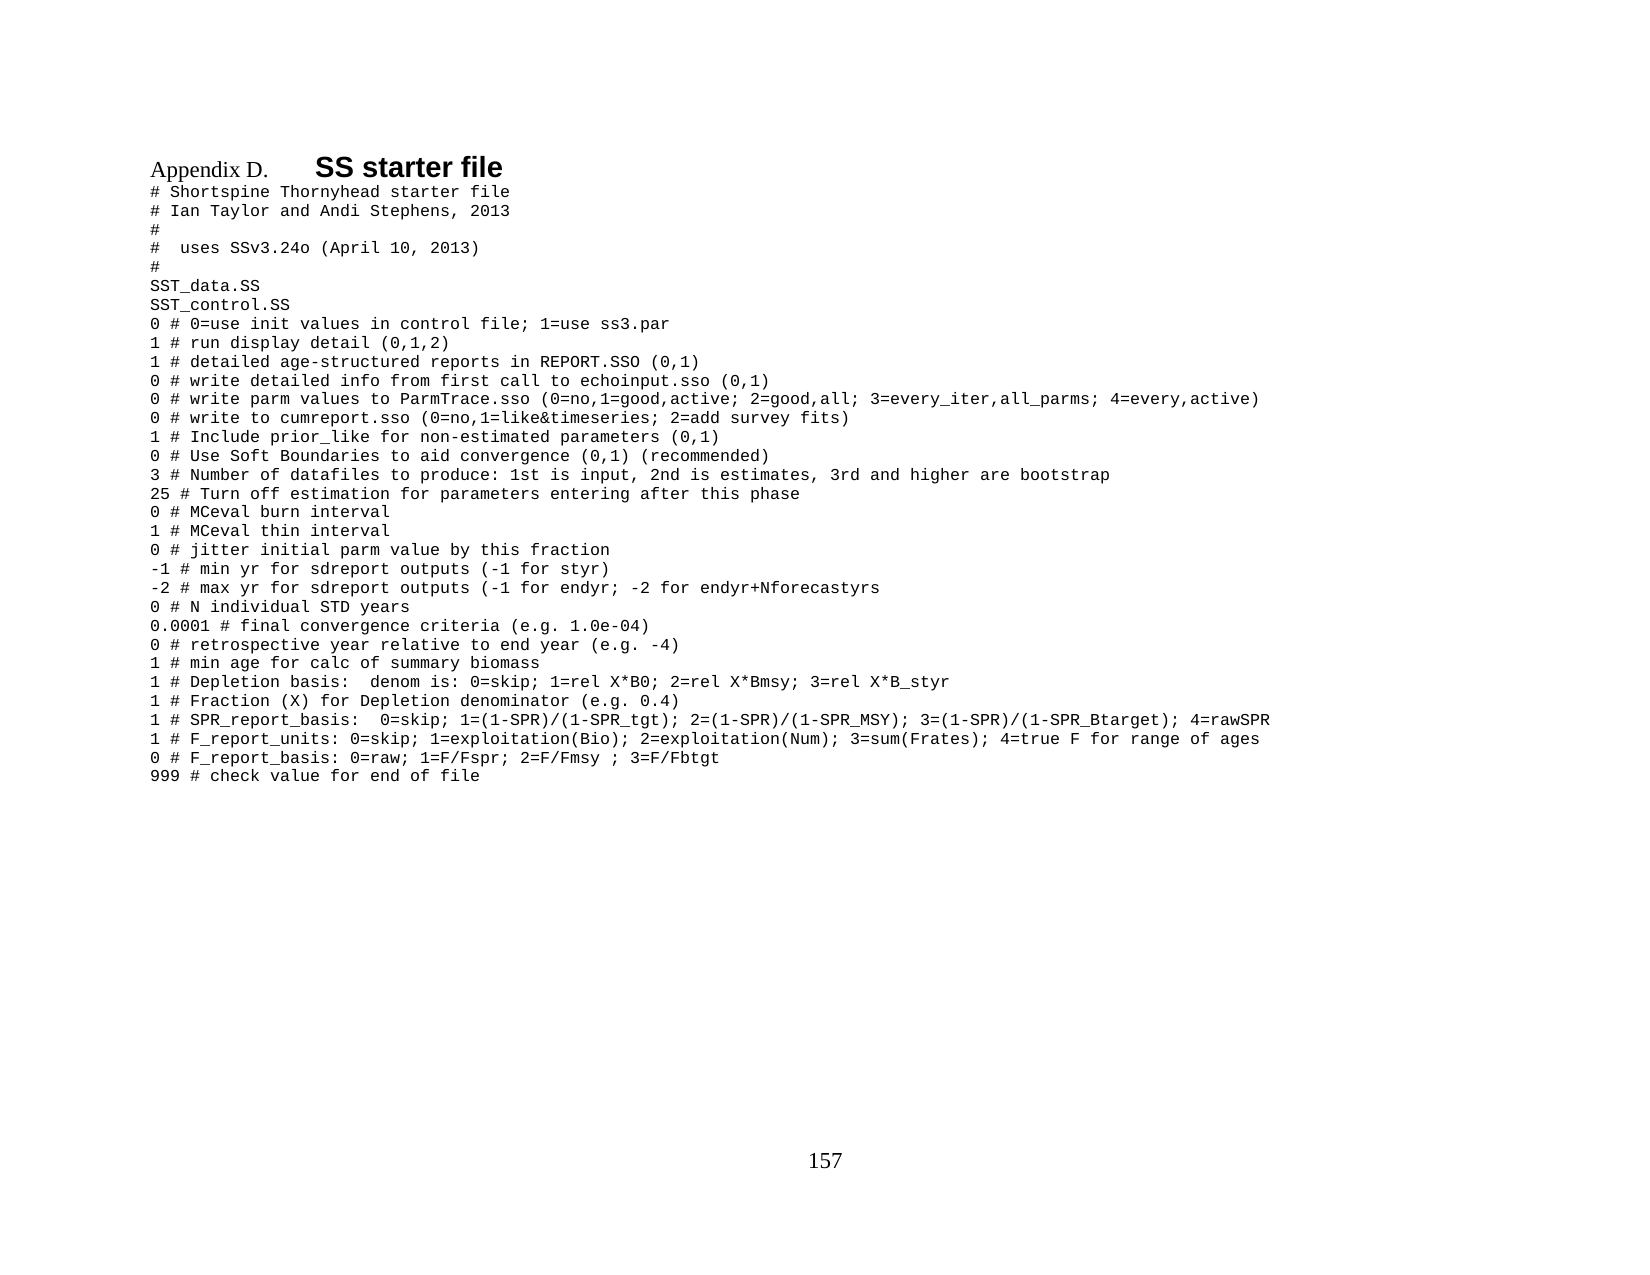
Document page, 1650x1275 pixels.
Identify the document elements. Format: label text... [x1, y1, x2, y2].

text 1 # MCeval thin interval [150, 523, 1500, 542]
text 1 # run display detail (0,1,2) [150, 334, 1500, 353]
text 0 # retrospective year relative to end year (e.g. -4) [150, 636, 1500, 655]
text 1 # min age for calc of summary biomass [150, 655, 1500, 674]
text 0 # write to cumreport.sso (0=no,1=like&timeseries; 2=add survey fits) [150, 410, 1500, 429]
text 999 # check value for end of file [150, 768, 1500, 787]
text 0 # F_report_basis: 0=raw; 1=F/Fspr; 2=F/Fmsy ; 3=F/Fbtgt [150, 749, 1500, 768]
text 3 # Number of datafiles to produce: 1st is input, 2nd is estimates, 3rd and higher are bootstrap [150, 466, 1500, 485]
text # [150, 221, 1500, 240]
text 0 # Use Soft Boundaries to aid convergence (0,1) (recommended) [150, 447, 1500, 466]
text 1 # Include prior_like for non-estimated parameters (0,1) [150, 429, 1500, 447]
text 1 # detailed age-structured reports in REPORT.SSO (0,1) [150, 353, 1500, 372]
text 0 # MCeval burn interval [150, 504, 1500, 523]
text 0 # write parm values to ParmTrace.sso (0=no,1=good,active; 2=good,all; 3=every_iter,all_parms; 4=every,active) [150, 391, 1500, 410]
text 0.0001 # final convergence criteria (e.g. 1.0e-04) [150, 617, 1500, 636]
text 0 # N individual STD years [150, 598, 1500, 617]
text 0 # jitter initial parm value by this fraction [150, 542, 1500, 561]
text 1 # Depletion basis: denom is: 0=skip; 1=rel X*B0; 2=rel X*Bmsy; 3=rel X*B_styr [150, 674, 1500, 693]
text SST_data.SS [150, 278, 1500, 297]
text # Shortspine Thornyhead starter file [150, 183, 1500, 202]
text 25 # Turn off estimation for parameters entering after this phase [150, 485, 1500, 504]
text SST_control.SS [150, 297, 1500, 316]
text 1 # SPR_report_basis: 0=skip; 1=(1-SPR)/(1-SPR_tgt); 2=(1-SPR)/(1-SPR_MSY); 3=(1-SPR)/(1-SPR_Btarget); 4=rawSPR [150, 711, 1500, 730]
text -2 # max yr for sdreport outputs (-1 for endyr; -2 for endyr+Nforecastyrs [150, 579, 1500, 598]
text 0 # 0=use init values in control file; 1=use ss3.par [150, 316, 1500, 334]
text # [150, 259, 1500, 278]
text 1 # F_report_units: 0=skip; 1=exploitation(Bio); 2=exploitation(Num); 3=sum(Frates); 4=true F for range of ages [150, 730, 1500, 749]
text 0 # write detailed info from first call to echoinput.sso (0,1) [150, 372, 1500, 391]
text 1 # Fraction (X) for Depletion denominator (e.g. 0.4) [150, 693, 1500, 711]
list SS starter file [150, 150, 1500, 183]
text # Ian Taylor and Andi Stephens, 2013 [150, 202, 1500, 221]
text # uses SSv3.24o (April 10, 2013) [150, 240, 1500, 259]
text -1 # min yr for sdreport outputs (-1 for styr) [150, 561, 1500, 579]
